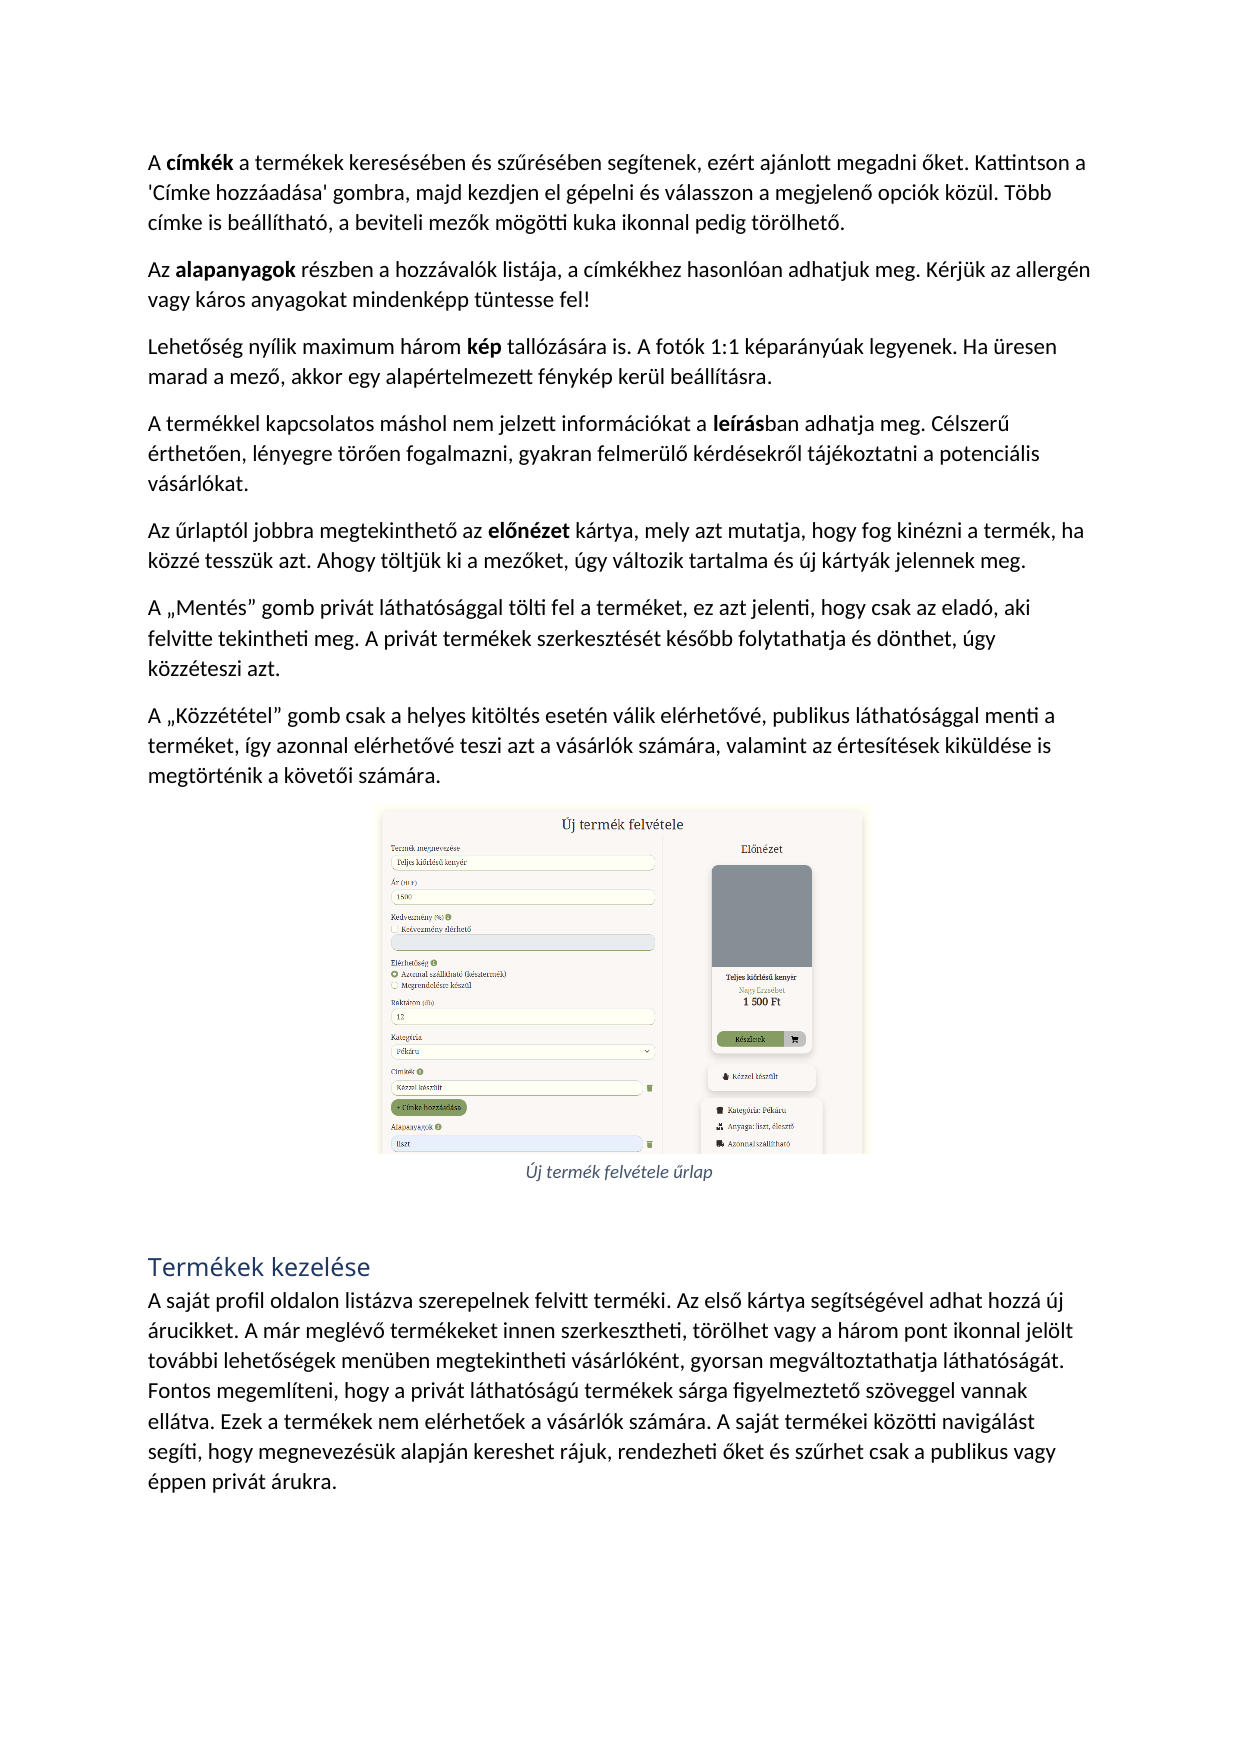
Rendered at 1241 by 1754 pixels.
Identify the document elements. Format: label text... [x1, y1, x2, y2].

subtitle Termékek kezelése [148, 1249, 1093, 1283]
text A termékkel kapcsolatos máshol nem jelzett információkat a leírásban adhatja meg. Célszerű érthetően, lényegre törően fogalmazni, gyakran felmerülő kérdésekről tájékoztatni a potenciális vásárlókat. [148, 409, 1093, 497]
text A saját profil oldalon listázva szerepelnek felvitt terméki. Az első kártya segítségével adhat hozzá új árucikket. A már meglévő termékeket innen szerkesztheti, törölhet vagy a három pont ikonnal jelölt további lehetőségek menüben megtekintheti vásárlóként, gyorsan megváltoztathatja láthatóságát. Fontos megemlíteni, hogy a privát láthatóságú termékek sárga figyelmeztető szöveggel vannak ellátva. Ezek a termékek nem elérhetőek a vásárlók számára. A saját termékei közötti navigálást segíti, hogy megnevezésük alapján kereshet rájuk, rendezheti őket és szűrhet csak a publikus vagy éppen privát árukra. [148, 1286, 1093, 1495]
text Lehetőség nyílik maximum három kép tallózására is. A fotók 1:1 képarányúak legyenek. Ha üresen marad a mező, akkor egy alapértelmezett fénykép kerül beállításra. [148, 332, 1093, 390]
text Az alapanyagok részben a hozzávalók listája, a címkékhez hasonlóan adhatjuk meg. Kérjük az allergén vagy káros anyagokat mindenképp tüntesse fel! [148, 255, 1093, 313]
text A „Mentés” gomb privát láthatósággal tölti fel a terméket, ez azt jelenti, hogy csak az eladó, aki felvitte tekintheti meg. A privát termékek szerkesztését később folytathatja és dönthet, úgy közzéteszi azt. [148, 593, 1093, 682]
text Az űrlaptól jobbra megtekinthető az előnézet kártya, mely azt mutatja, hogy fog kinézni a termék, ha közzé tesszük azt. Ahogy töltjük ki a mezőket, úgy változik tartalma és új kártyák jelennek meg. [148, 516, 1093, 574]
text A „Közzététel” gomb csak a helyes kitöltés esetén válik elérhetővé, publikus láthatósággal menti a terméket, így azonnal elérhetővé teszi azt a vásárlók számára, valamint az értesítések kiküldése is megtörténik a követői számára. [148, 701, 1093, 789]
text A címkék a termékek keresésében és szűrésében segítenek, ezért ajánlott megadni őket. Kattintson a 'Címke hozzáadása' gombra, majd kezdjen el gépelni és válasszon a megjelenő opciók közül. Több címke is beállítható, a beviteli mezők mögötti kuka ikonnal pedig törölhető. [148, 148, 1093, 236]
picture [373, 804, 873, 1154]
